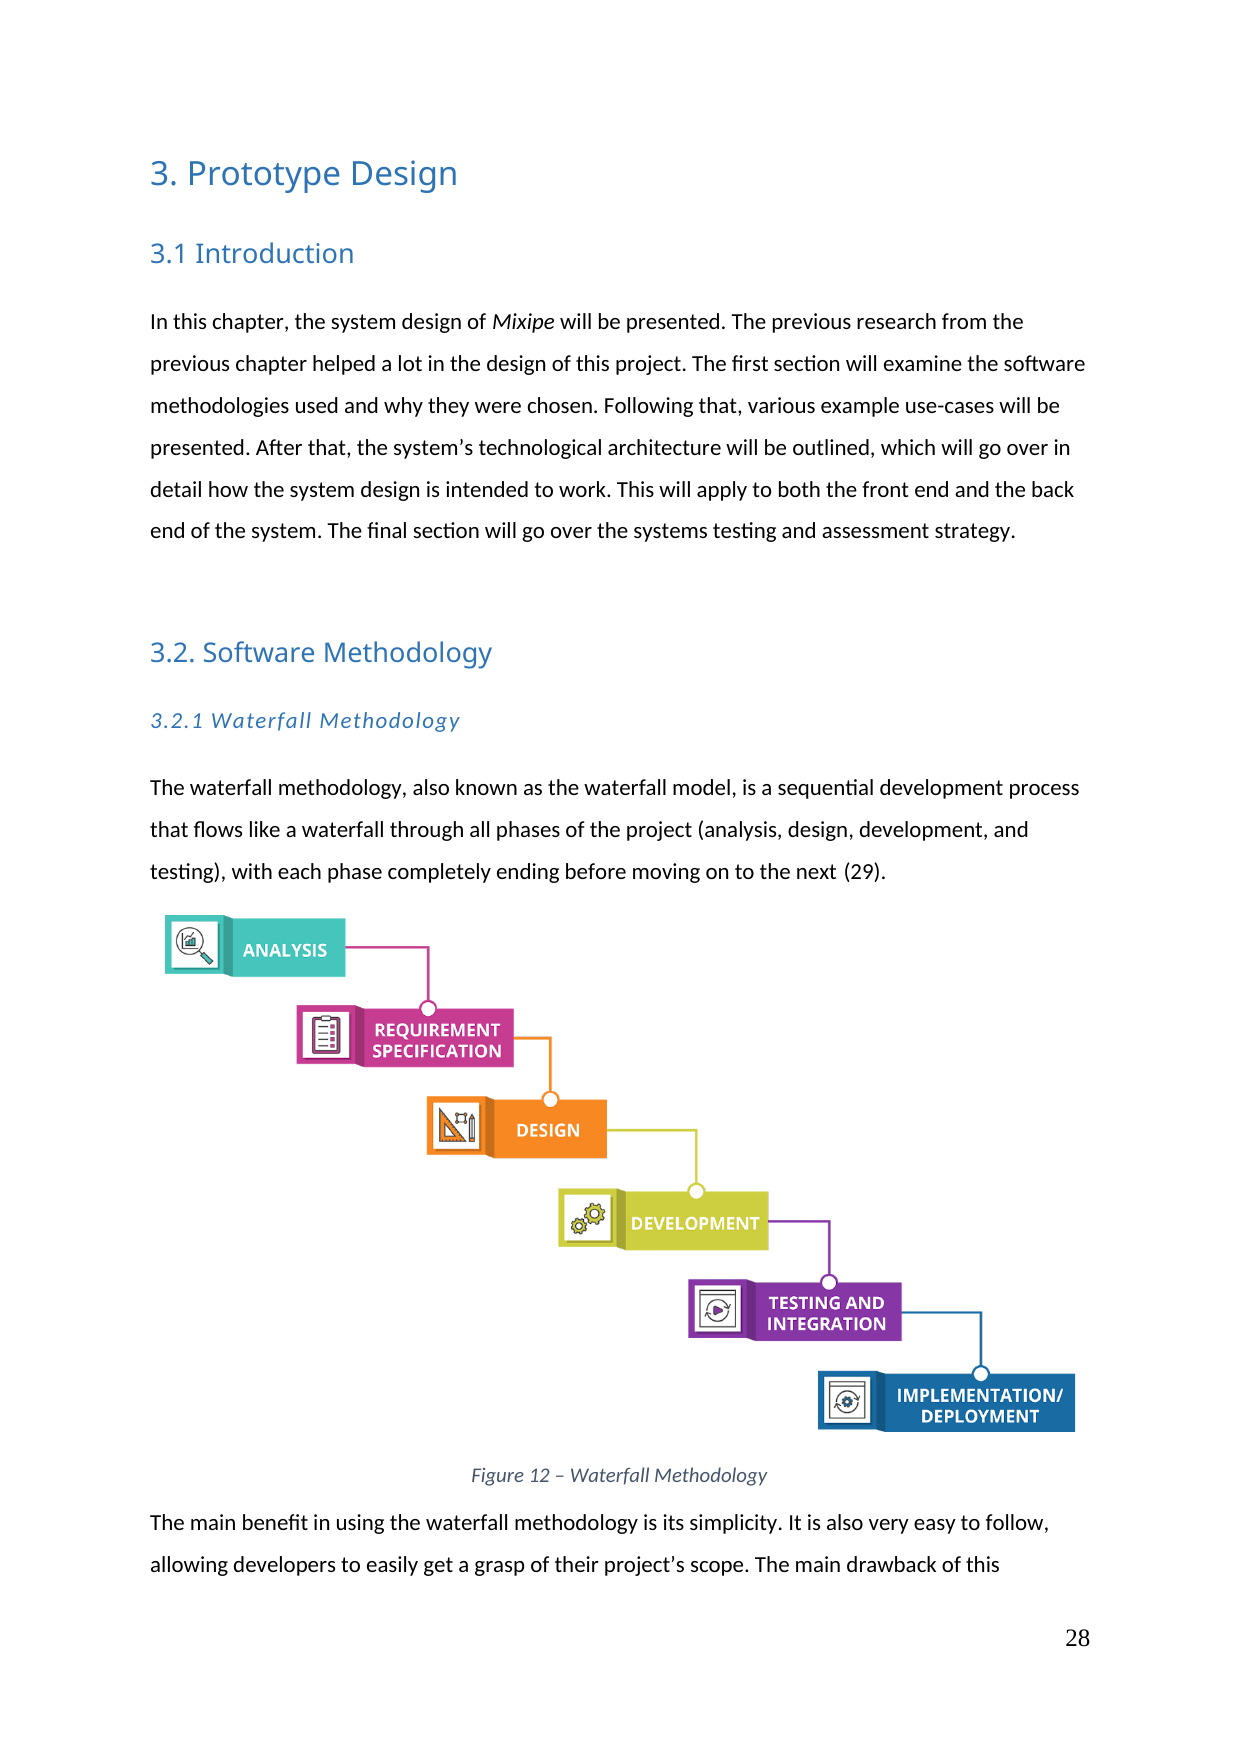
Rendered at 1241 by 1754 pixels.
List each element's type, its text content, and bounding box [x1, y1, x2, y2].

picture [165, 915, 1076, 1432]
text The waterfall methodology, also known as the waterfall model, is a sequential development process that flows like a waterfall through all phases of the project (analysis, design, development, and testing), with each phase completely ending before moving on to the next . [150, 773, 1090, 885]
subtitle 3. Prototype Design [150, 150, 1090, 195]
subtitle 3.2. Software Methodology [150, 634, 1090, 671]
subtitle 3.2.1 Waterfall Methodology [150, 706, 1090, 734]
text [150, 1508, 1090, 1578]
text Figure 12 – Waterfall Methodology [150, 1462, 1090, 1487]
subtitle 3.1 Introduction [150, 235, 1090, 272]
text In this chapter, the system design of Mixipe will be presented. The previous research from the previous chapter helped a lot in the design of this project. The first section will examine the software methodologies used and why they were chosen. Following that, various example use-cases will be presented. After that, the system’s technological architecture will be outlined, which will go over in detail how the system design is intended to work. This will apply to both the front end and the back end of the system. The final section will go over the systems testing and assessment strategy. [150, 307, 1090, 545]
